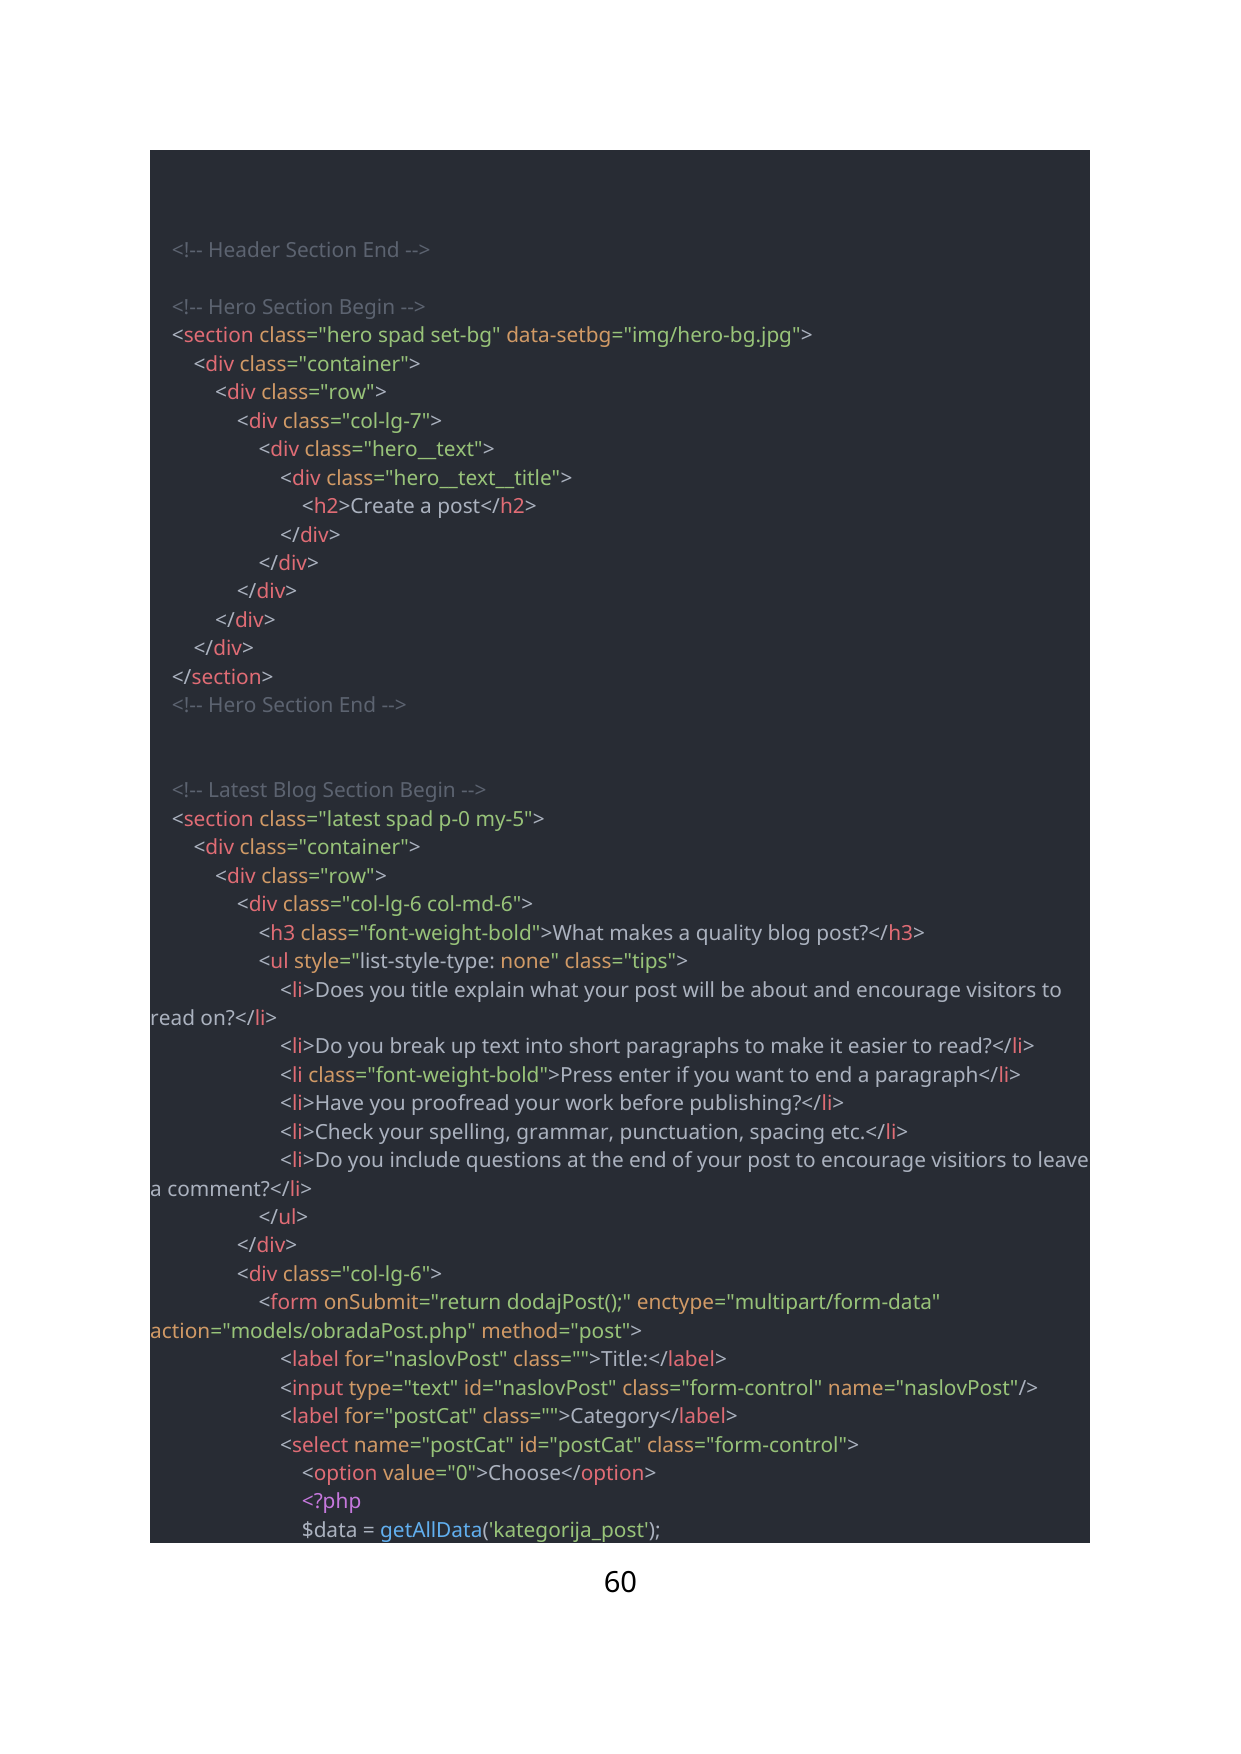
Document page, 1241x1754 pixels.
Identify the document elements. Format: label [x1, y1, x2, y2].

text [150, 150, 1090, 1543]
